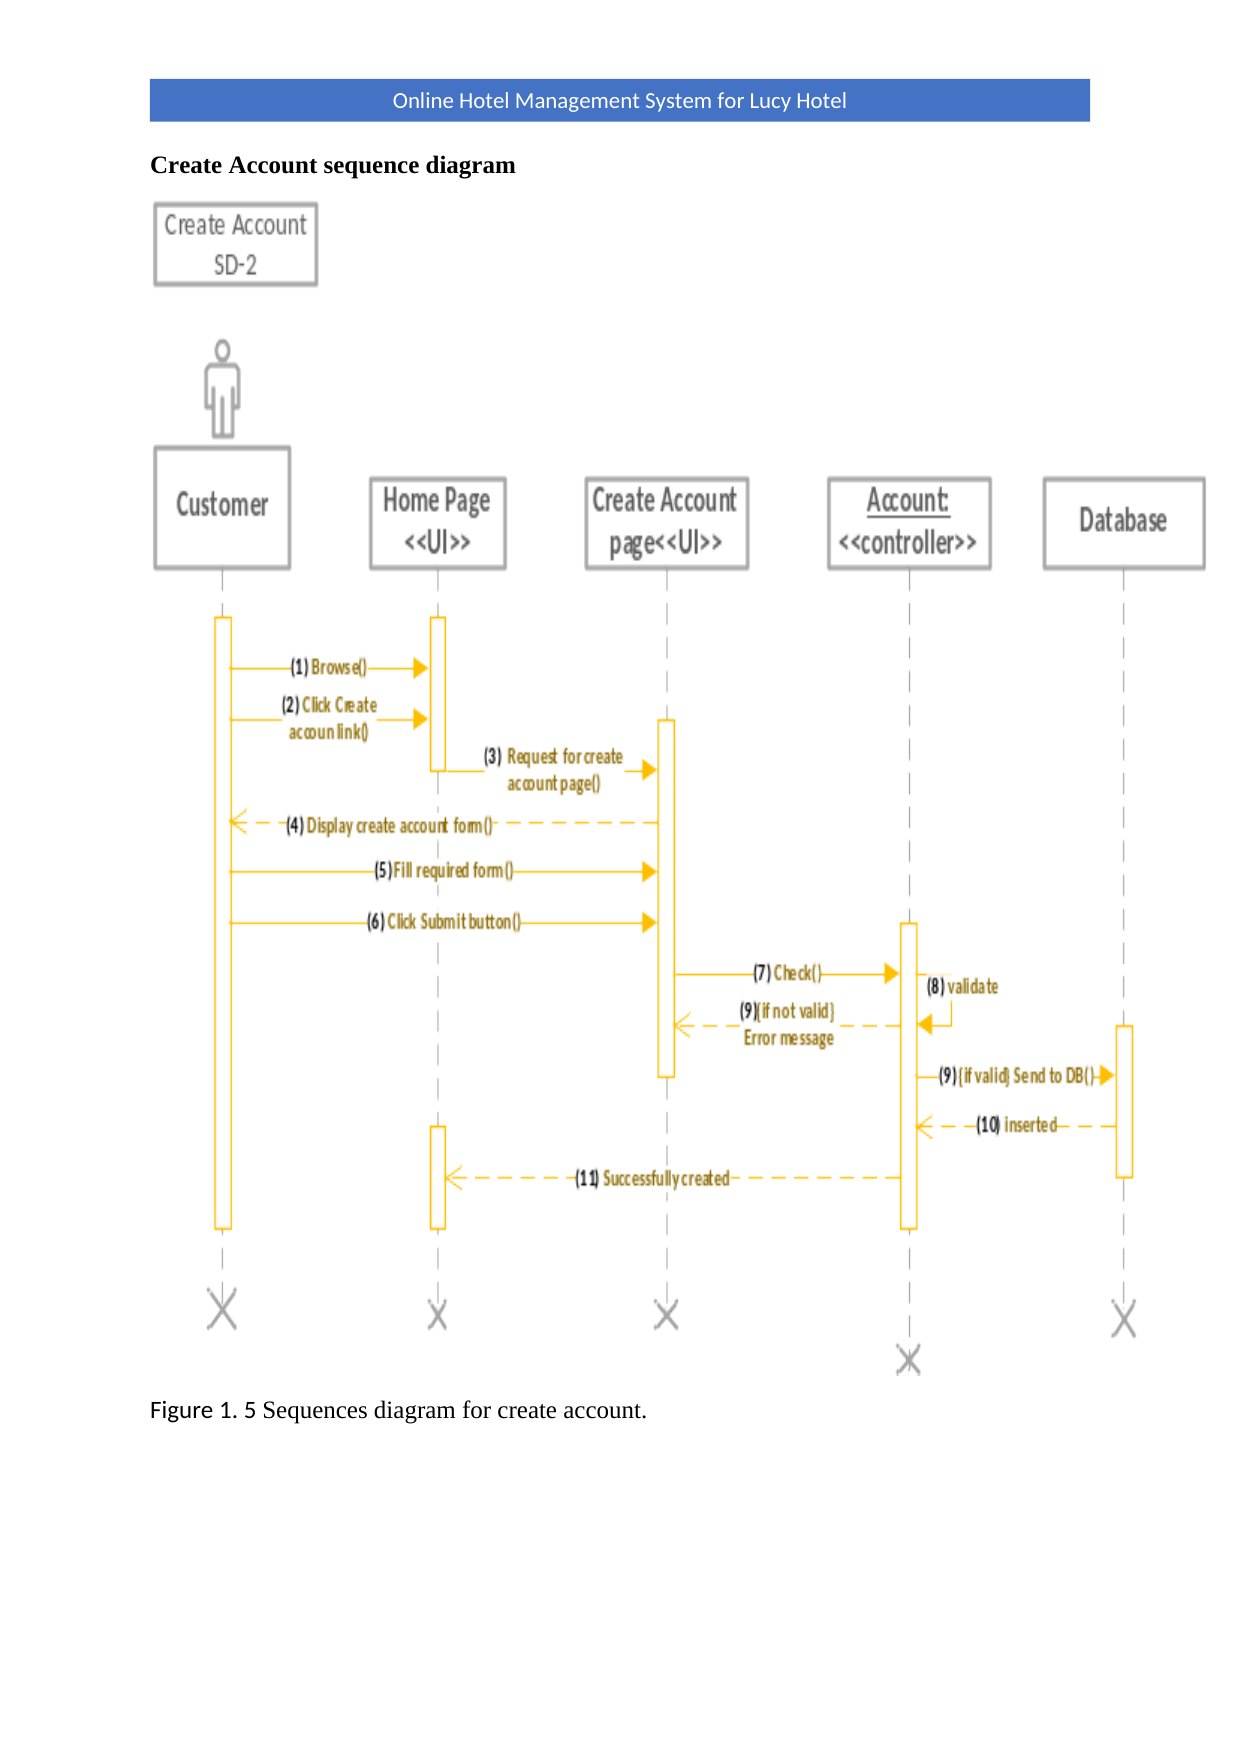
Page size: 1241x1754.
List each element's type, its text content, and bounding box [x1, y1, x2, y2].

text Figure 1. 5 Sequences diagram for create account. [150, 1394, 1090, 1425]
text Create Account sequence diagram [150, 150, 1090, 179]
